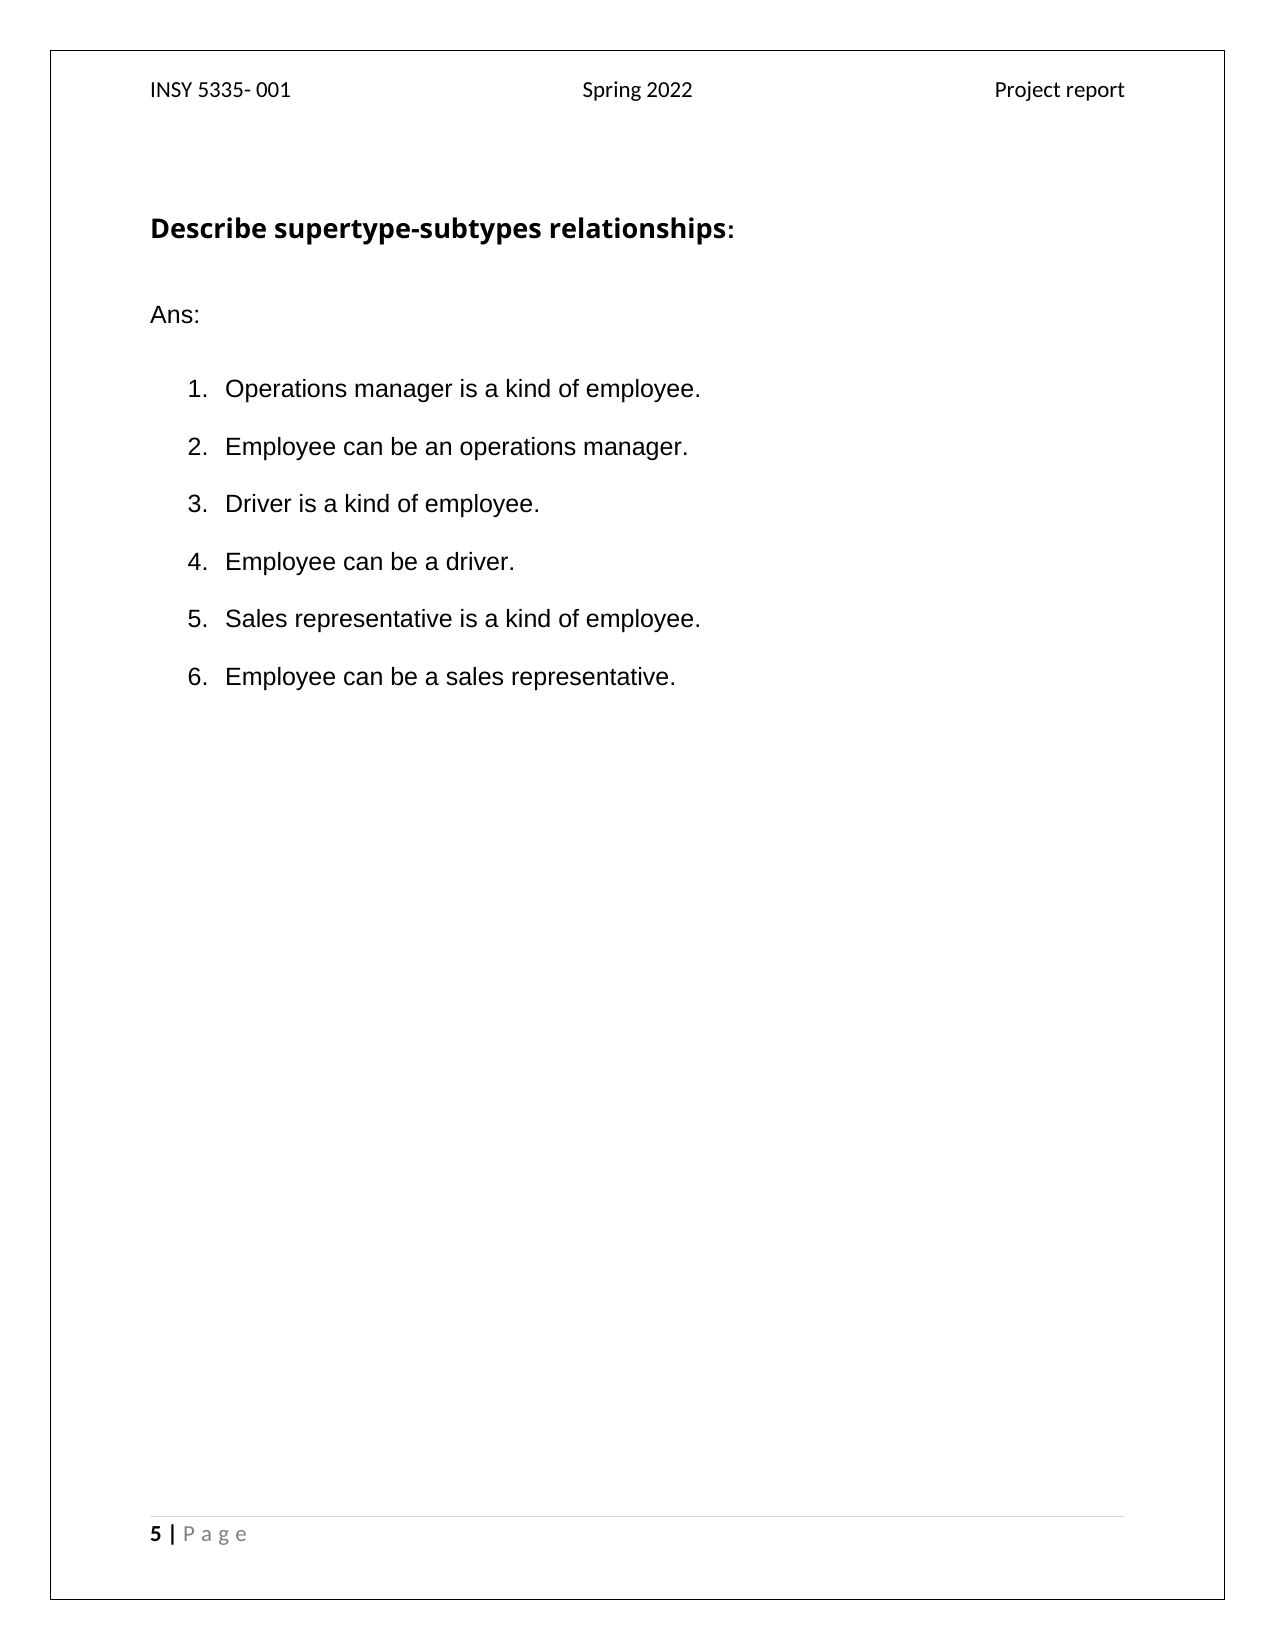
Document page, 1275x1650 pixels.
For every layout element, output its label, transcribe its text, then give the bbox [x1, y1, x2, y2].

list Sales representative is a kind of employee. [187, 604, 1125, 633]
list Operations manager is a kind of employee. [187, 374, 1125, 403]
list Employee can be an operations manager. [187, 432, 1125, 460]
list Driver is a kind of employee. [187, 489, 1125, 518]
list Employee can be a driver. [187, 547, 1125, 575]
list Employee can be a sales representative. [187, 662, 1125, 690]
text Describe supertype-subtypes relationships: [150, 209, 1125, 246]
text Ans: [150, 300, 1125, 329]
